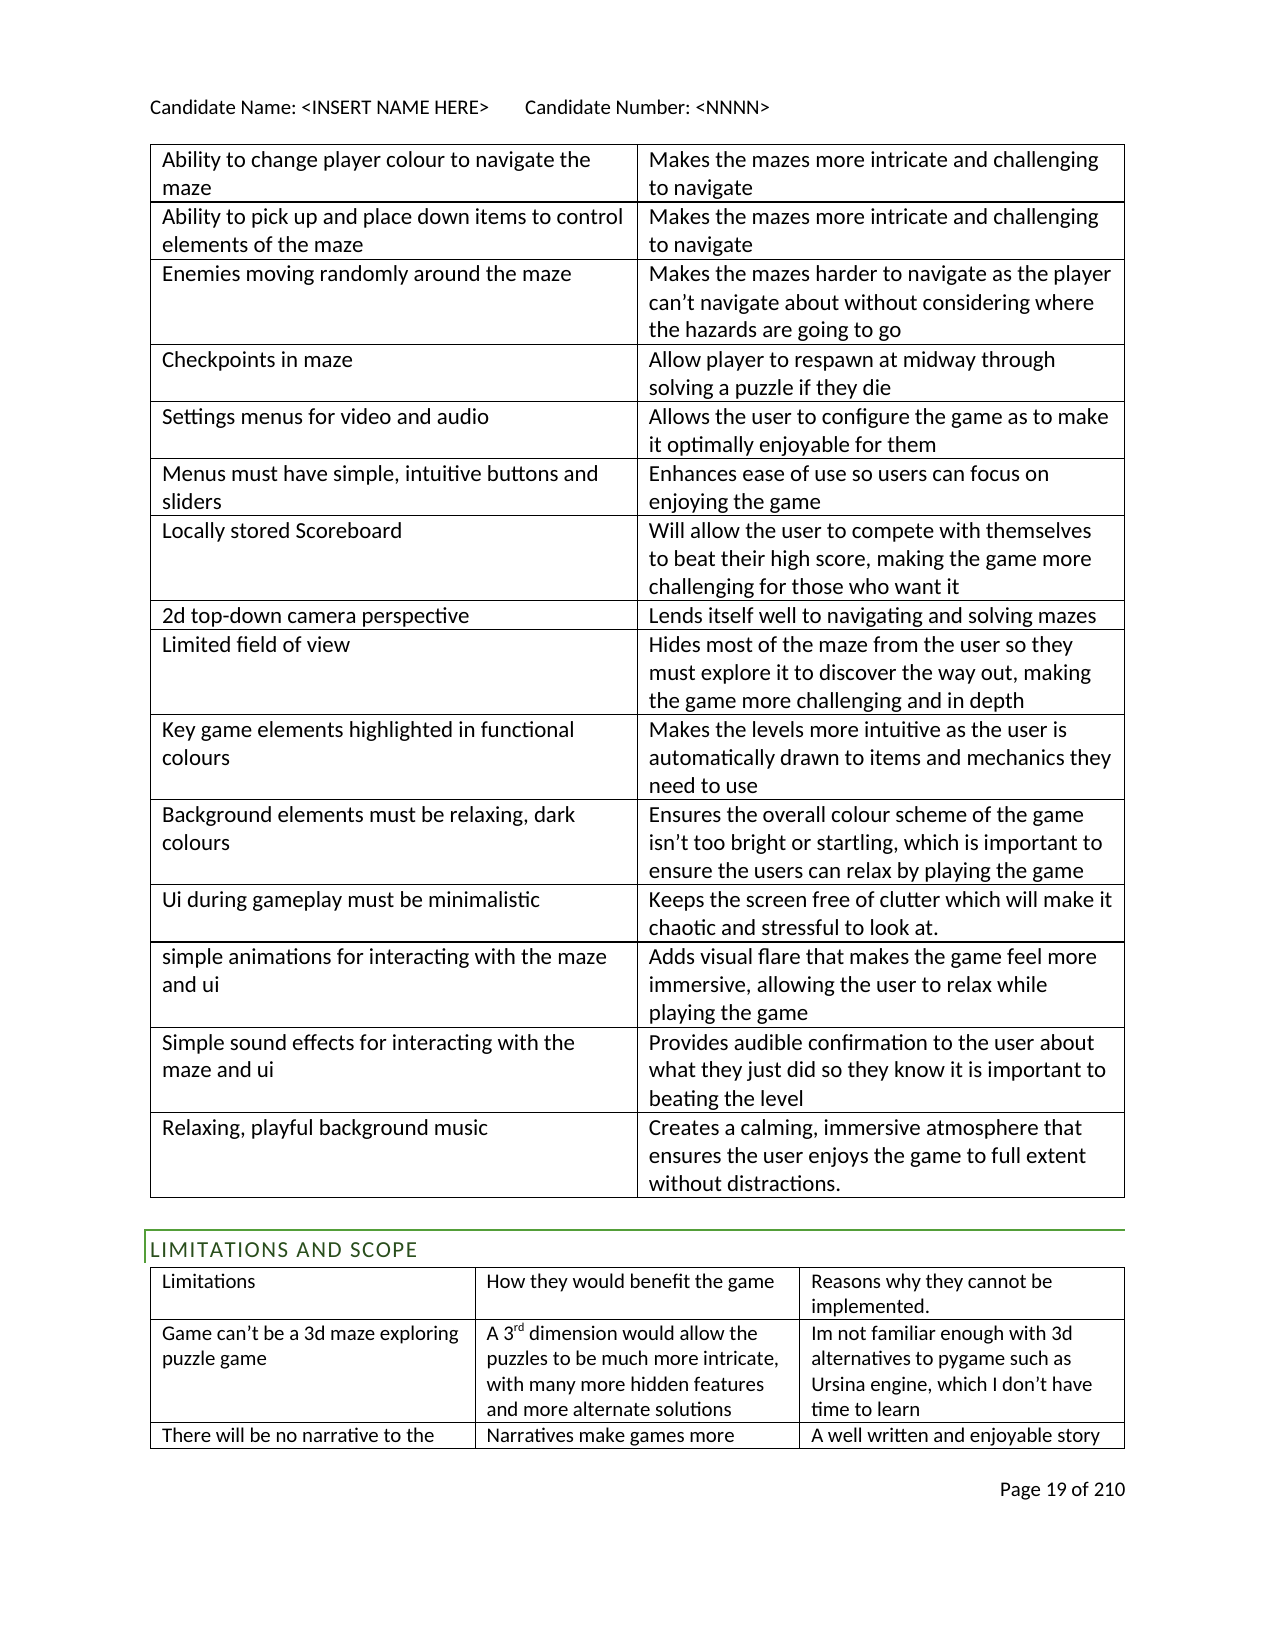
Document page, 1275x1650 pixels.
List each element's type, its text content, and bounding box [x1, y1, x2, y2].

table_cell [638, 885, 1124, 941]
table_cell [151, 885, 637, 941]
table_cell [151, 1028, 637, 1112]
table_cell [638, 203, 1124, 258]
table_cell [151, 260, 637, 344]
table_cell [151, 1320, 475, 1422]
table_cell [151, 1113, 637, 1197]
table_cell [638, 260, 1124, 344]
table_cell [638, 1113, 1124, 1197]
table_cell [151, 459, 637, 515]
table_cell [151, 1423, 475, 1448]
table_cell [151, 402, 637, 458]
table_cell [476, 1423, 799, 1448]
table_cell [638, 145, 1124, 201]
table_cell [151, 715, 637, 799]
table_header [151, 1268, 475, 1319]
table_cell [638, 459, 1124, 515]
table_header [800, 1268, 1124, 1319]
subtitle Limitations and Scope [146, 1231, 1125, 1263]
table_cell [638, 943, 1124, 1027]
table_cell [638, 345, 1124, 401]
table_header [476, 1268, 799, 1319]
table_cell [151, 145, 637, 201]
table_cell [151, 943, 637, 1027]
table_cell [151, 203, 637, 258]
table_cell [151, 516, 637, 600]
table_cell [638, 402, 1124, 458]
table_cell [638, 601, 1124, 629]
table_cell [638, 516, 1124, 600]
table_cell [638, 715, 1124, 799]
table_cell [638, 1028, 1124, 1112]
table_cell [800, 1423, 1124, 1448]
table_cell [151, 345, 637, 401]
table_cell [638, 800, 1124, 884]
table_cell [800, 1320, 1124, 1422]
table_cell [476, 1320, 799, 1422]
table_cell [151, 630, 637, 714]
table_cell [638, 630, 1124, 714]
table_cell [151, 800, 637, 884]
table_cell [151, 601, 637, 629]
